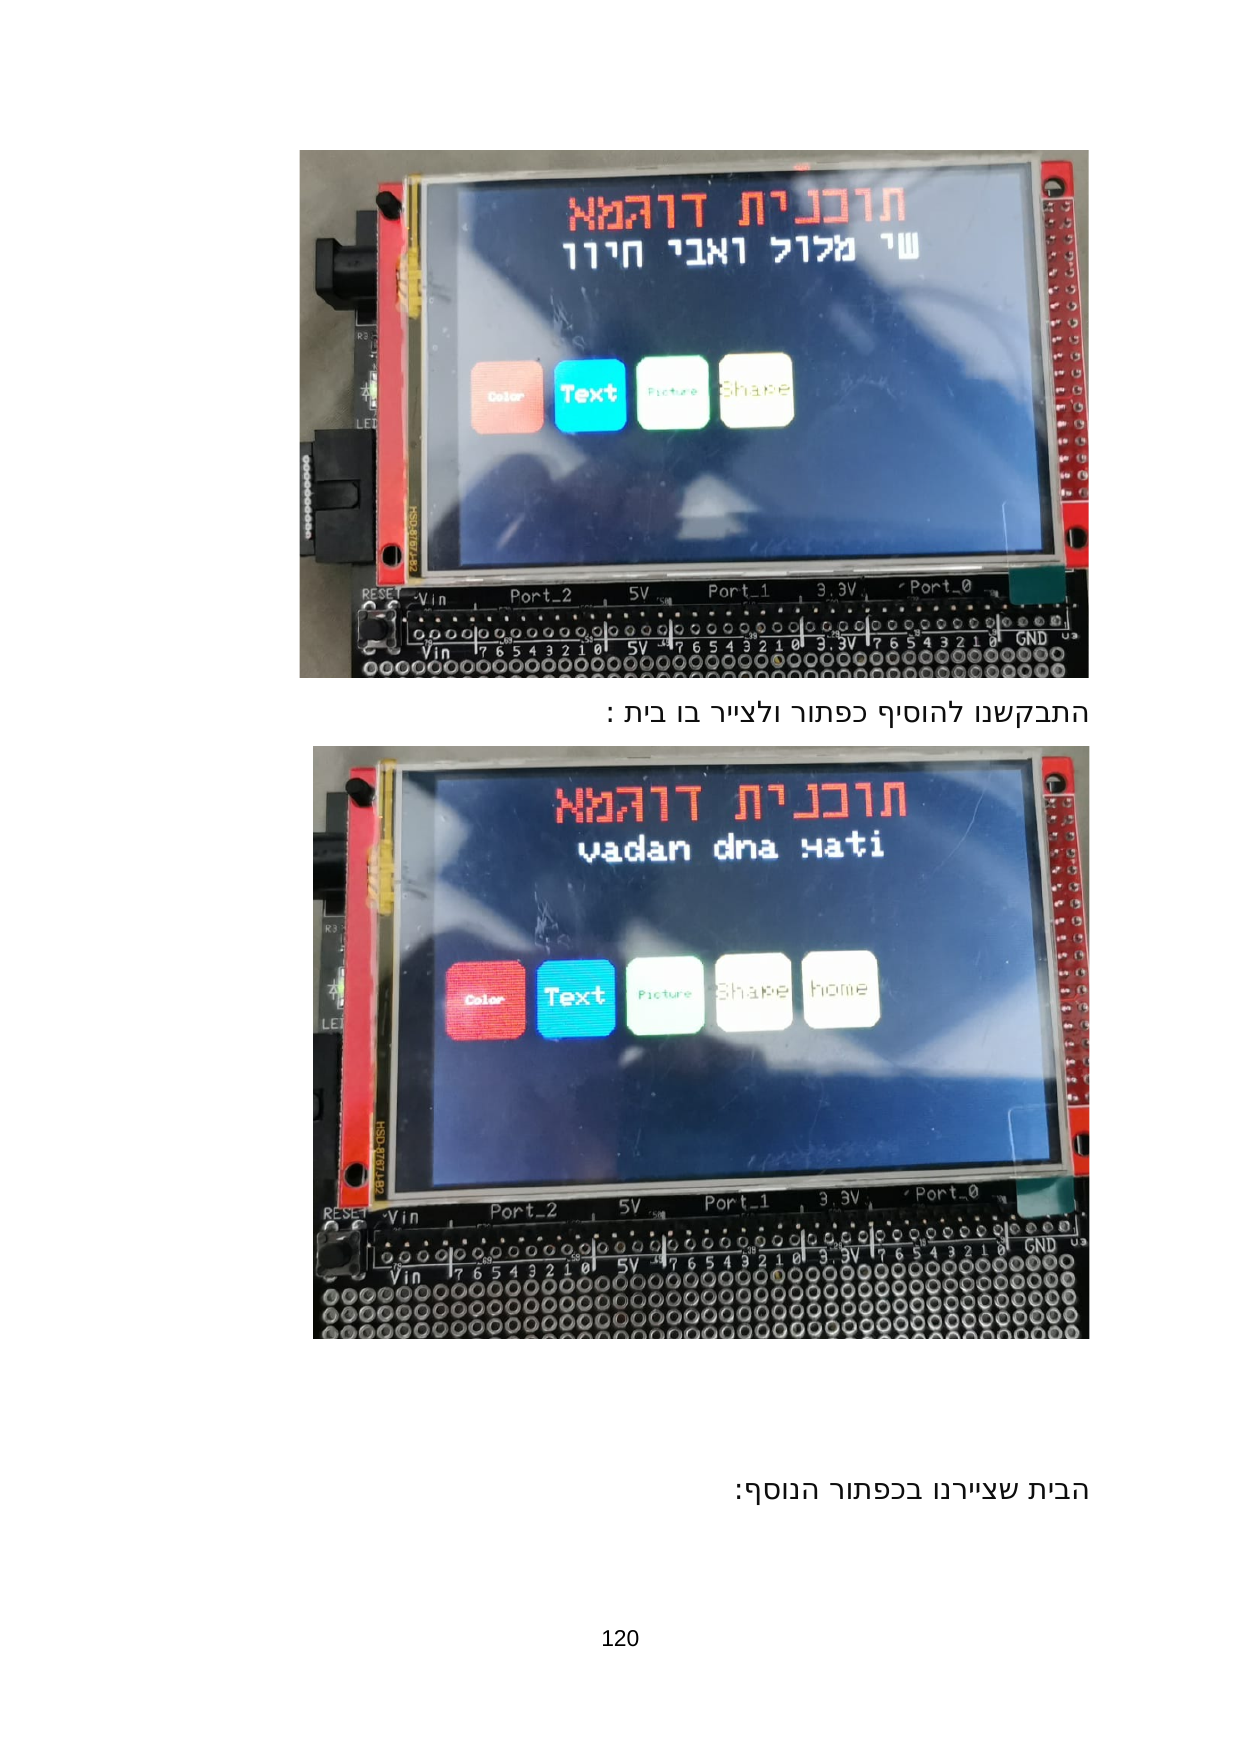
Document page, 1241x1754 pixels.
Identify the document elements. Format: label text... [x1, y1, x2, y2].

picture [313, 746, 1090, 1339]
text התבקשנו להוסיף כפתור ולצייר בו בית : [150, 695, 1090, 729]
picture [299, 150, 1089, 678]
text הבית שציירנו בכפתור הנוסף: [150, 1472, 1090, 1506]
